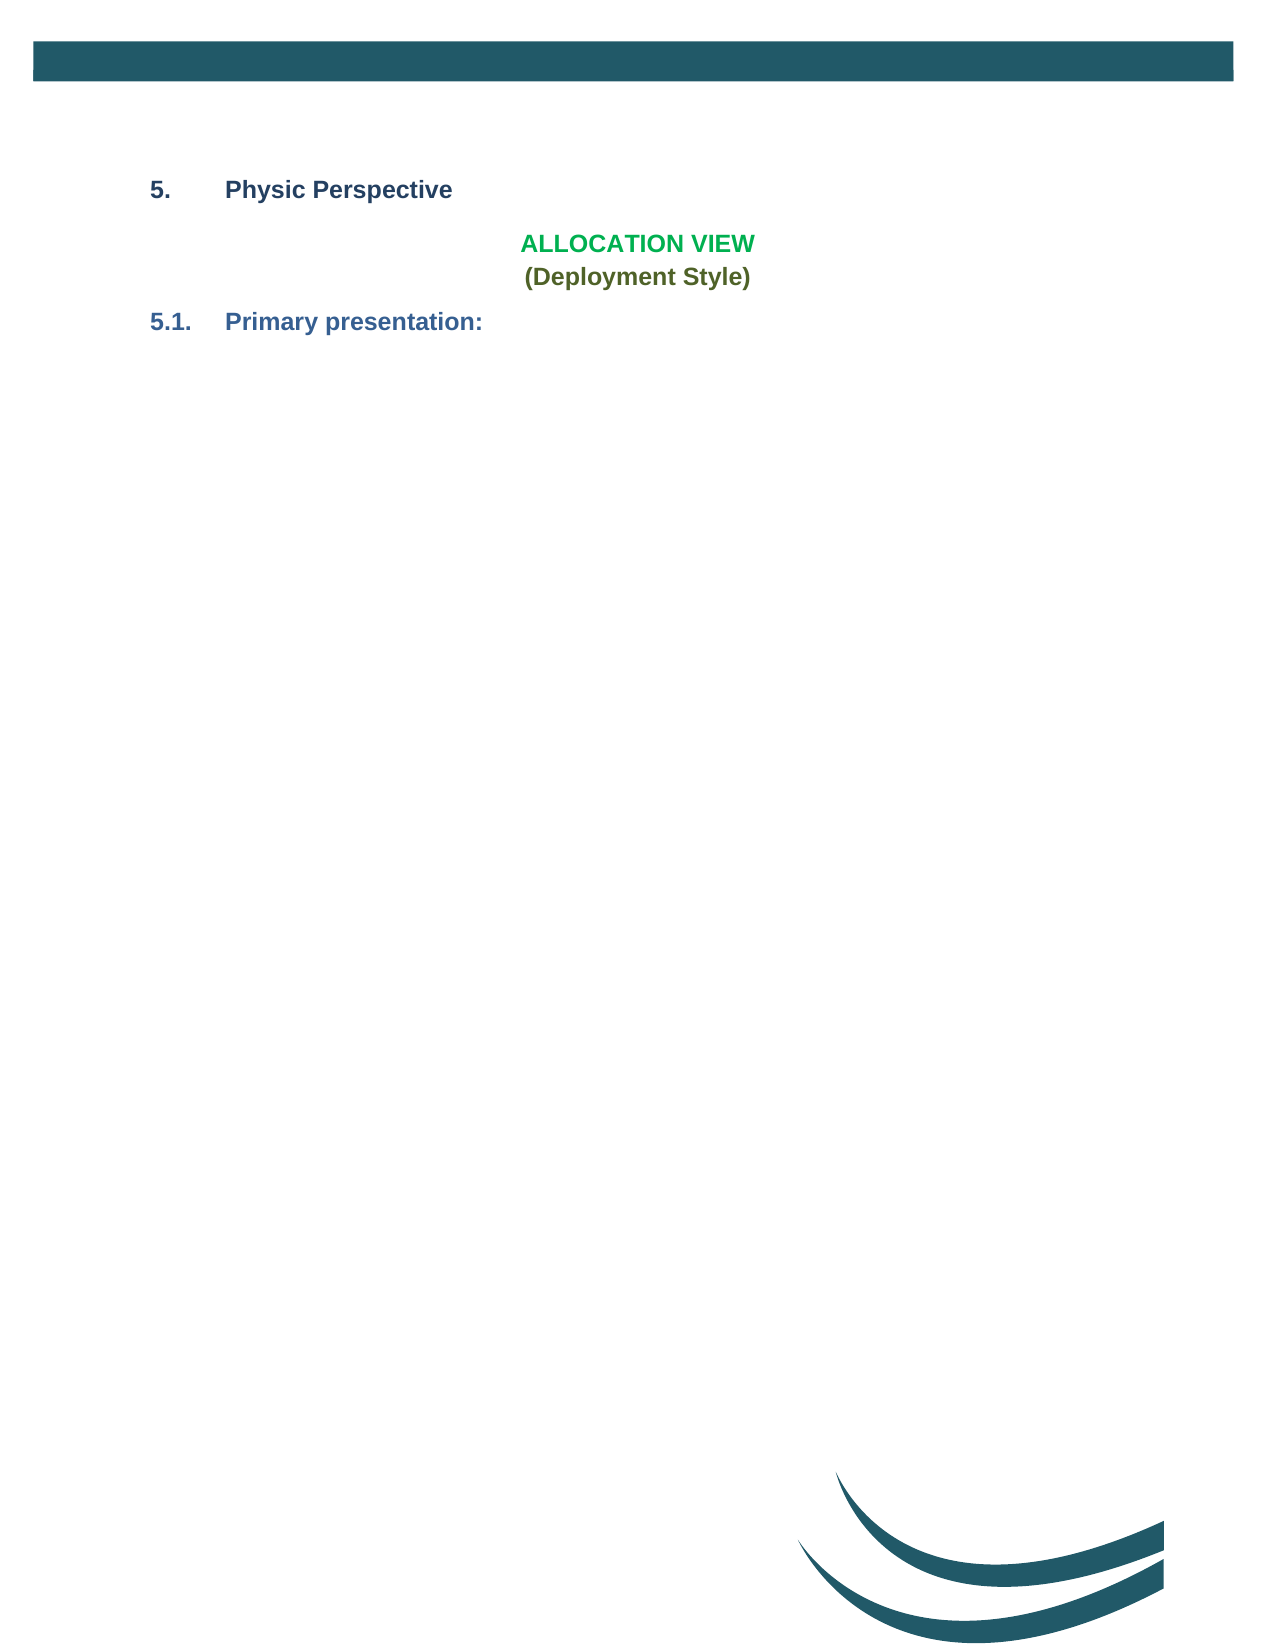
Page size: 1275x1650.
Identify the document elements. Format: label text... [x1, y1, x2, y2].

text (Deployment Style) [150, 262, 1125, 291]
subtitle Primary presentation: [150, 307, 1125, 336]
text ALLOCATION VIEW [150, 229, 1125, 257]
subtitle Physic Perspective [150, 175, 1125, 204]
